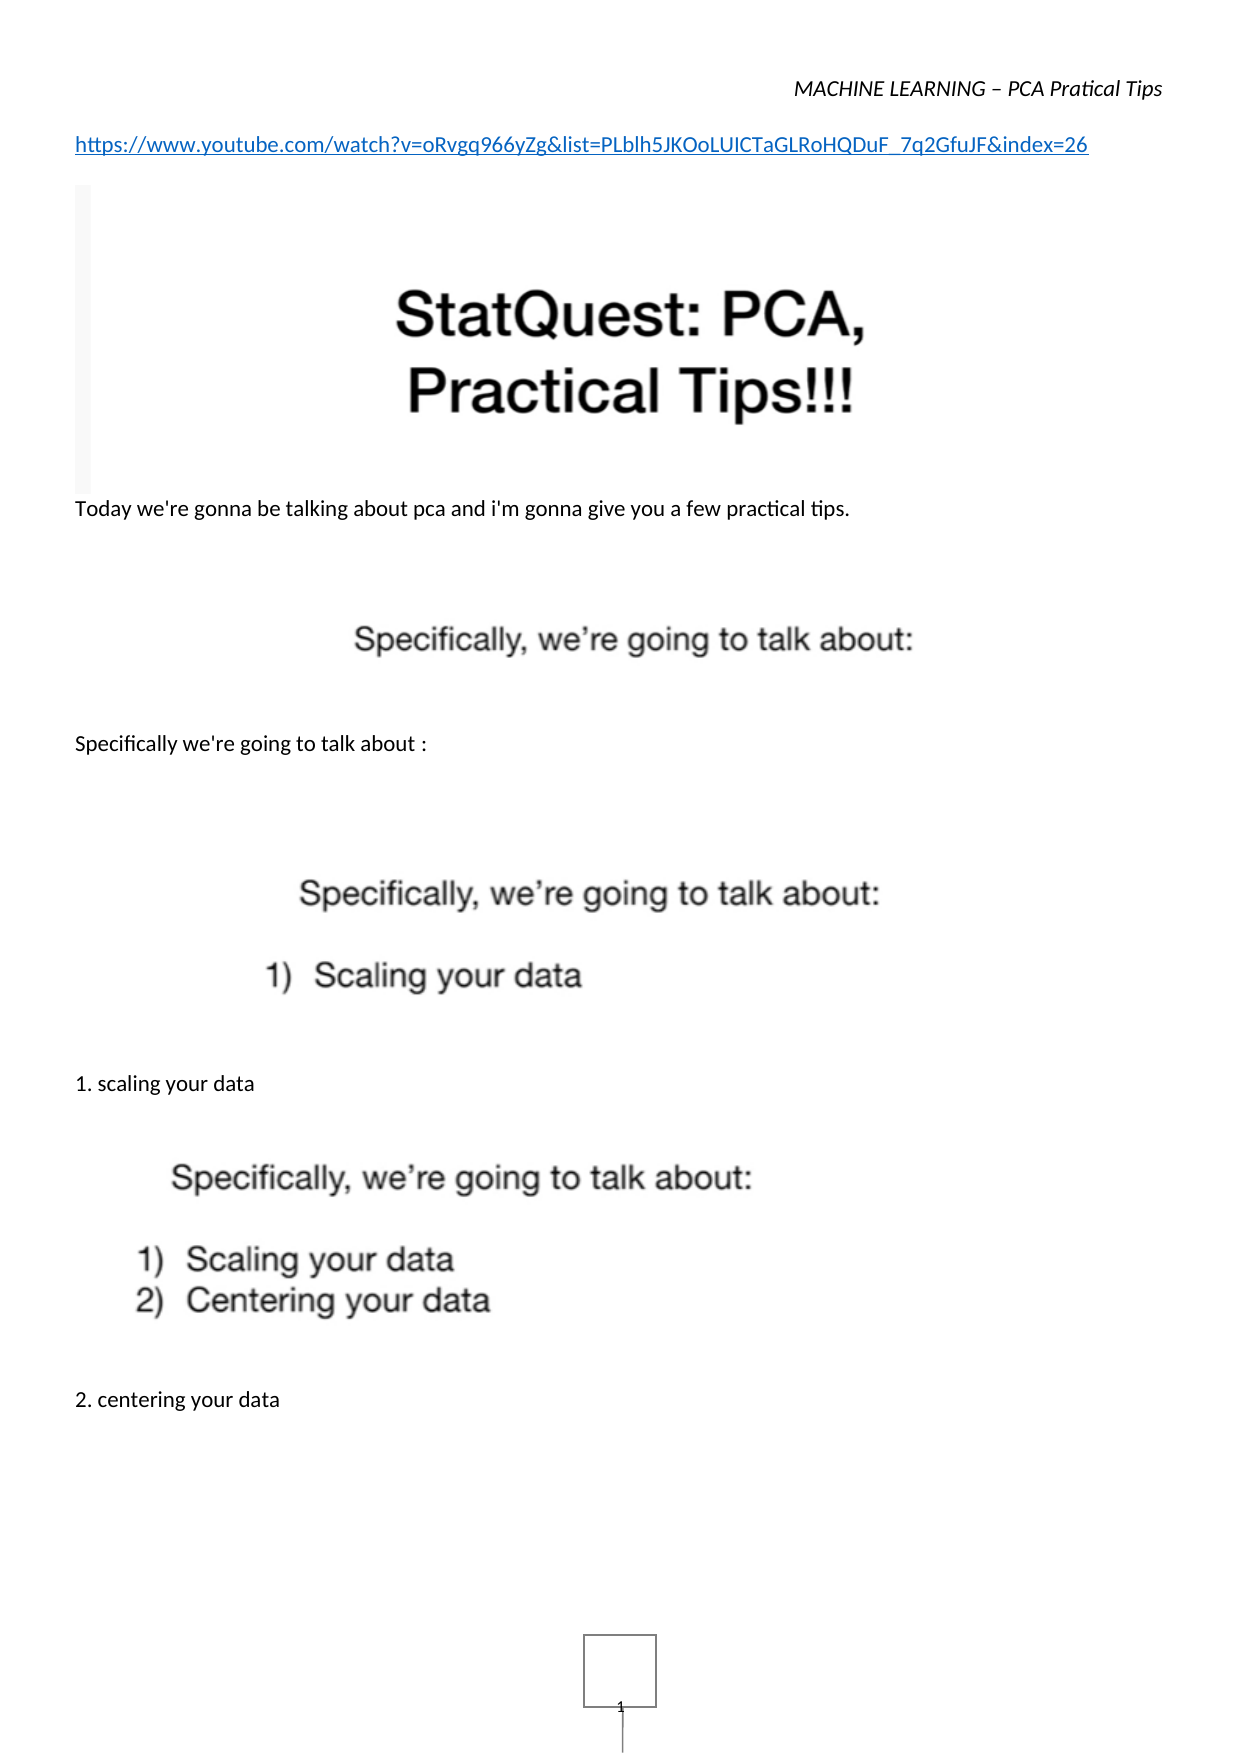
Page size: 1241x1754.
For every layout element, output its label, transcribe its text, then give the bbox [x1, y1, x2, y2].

text 2. centering your data [75, 1385, 1165, 1413]
text Specifically we're going to talk about : [75, 729, 1165, 757]
text Today we're gonna be talking about pca and i'm gonna give you a few practical tips. [75, 494, 1165, 522]
picture [75, 1125, 882, 1385]
picture [75, 550, 1166, 729]
text 1. scaling your data [75, 1069, 1165, 1097]
picture [75, 785, 1097, 1070]
text https://www.youtube.com/watch?v=oRvgq966yZg&list=PLblh5JKOoLUICTaGLRoHQDuF_7q2GfuJF&index=26 [75, 130, 1165, 158]
picture [75, 185, 1166, 494]
